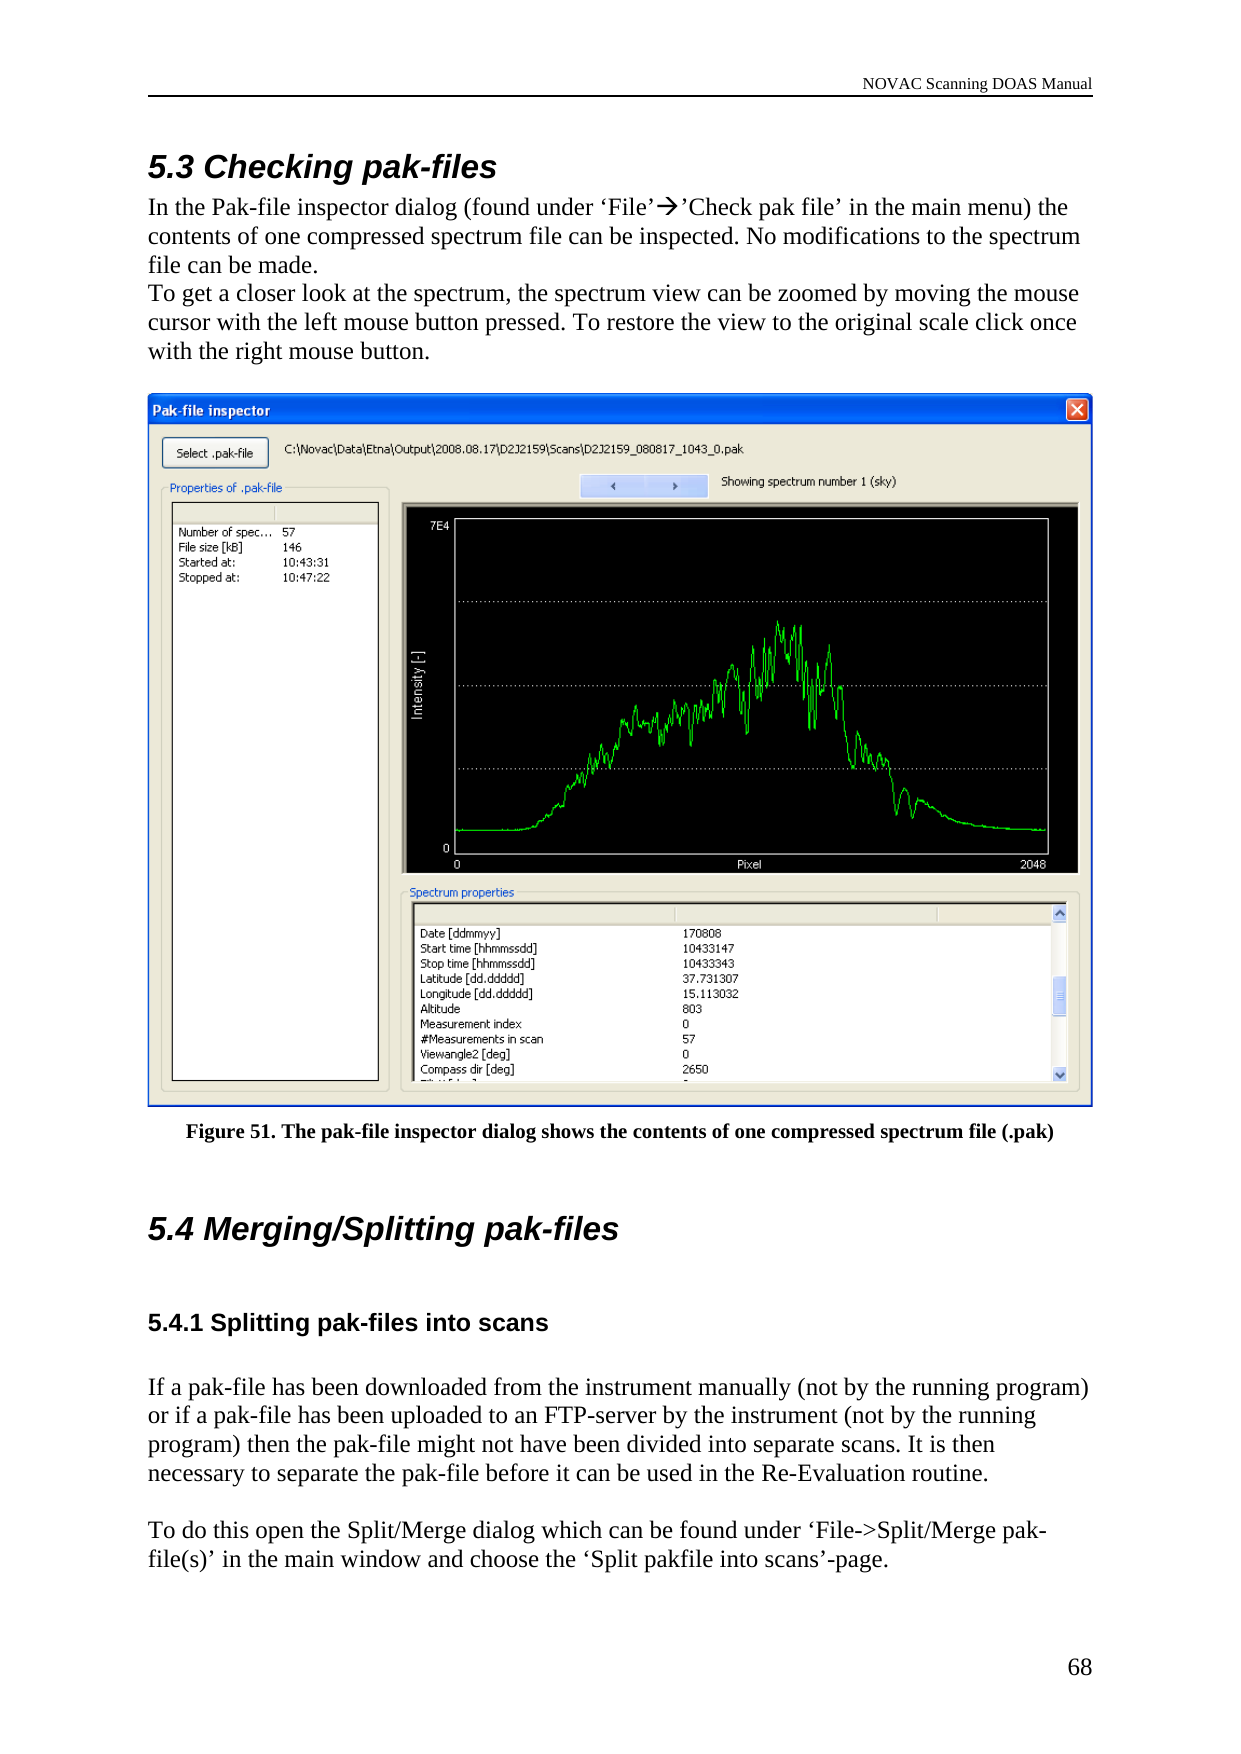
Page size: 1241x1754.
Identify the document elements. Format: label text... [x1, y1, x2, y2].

text If a pak-file has been downloaded from the instrument manually (not by the running program) or if a pak-file has been uploaded to an FTP-server by the instrument (not by the running program) then the pak-file might not have been divided into separate scans. It is then necessary to separate the pak-file before it can be used in the Re-Evaluation routine. [148, 1372, 1093, 1487]
subtitle 5.4.1 Splitting pak-files into scans [148, 1308, 1093, 1337]
text In the Pak-file inspector dialog (found under ‘File’’Check pak file’ in the main menu) the contents of one compressed spectrum file can be inspected. No modifications to the spectrum file can be made. [148, 192, 1093, 278]
picture [147, 393, 1093, 1107]
subtitle 5.3 Checking pak-files [148, 148, 1093, 186]
text To do this open the Split/Merge dialog which can be found under ‘File->Split/Merge pak-file(s)’ in the main window and choose the ‘Split pakfile into scans’-page. [148, 1515, 1093, 1573]
text Figure 51. The pak-file inspector dialog shows the contents of one compressed spectrum file (.pak) [148, 1119, 1093, 1143]
text To get a closer look at the spectrum, the spectrum view can be zoomed by moving the mouse cursor with the left mouse button pressed. To restore the view to the original scale click once with the right mouse button. [148, 278, 1093, 365]
subtitle 5.4 Merging/Splitting pak-files [148, 1209, 1093, 1248]
